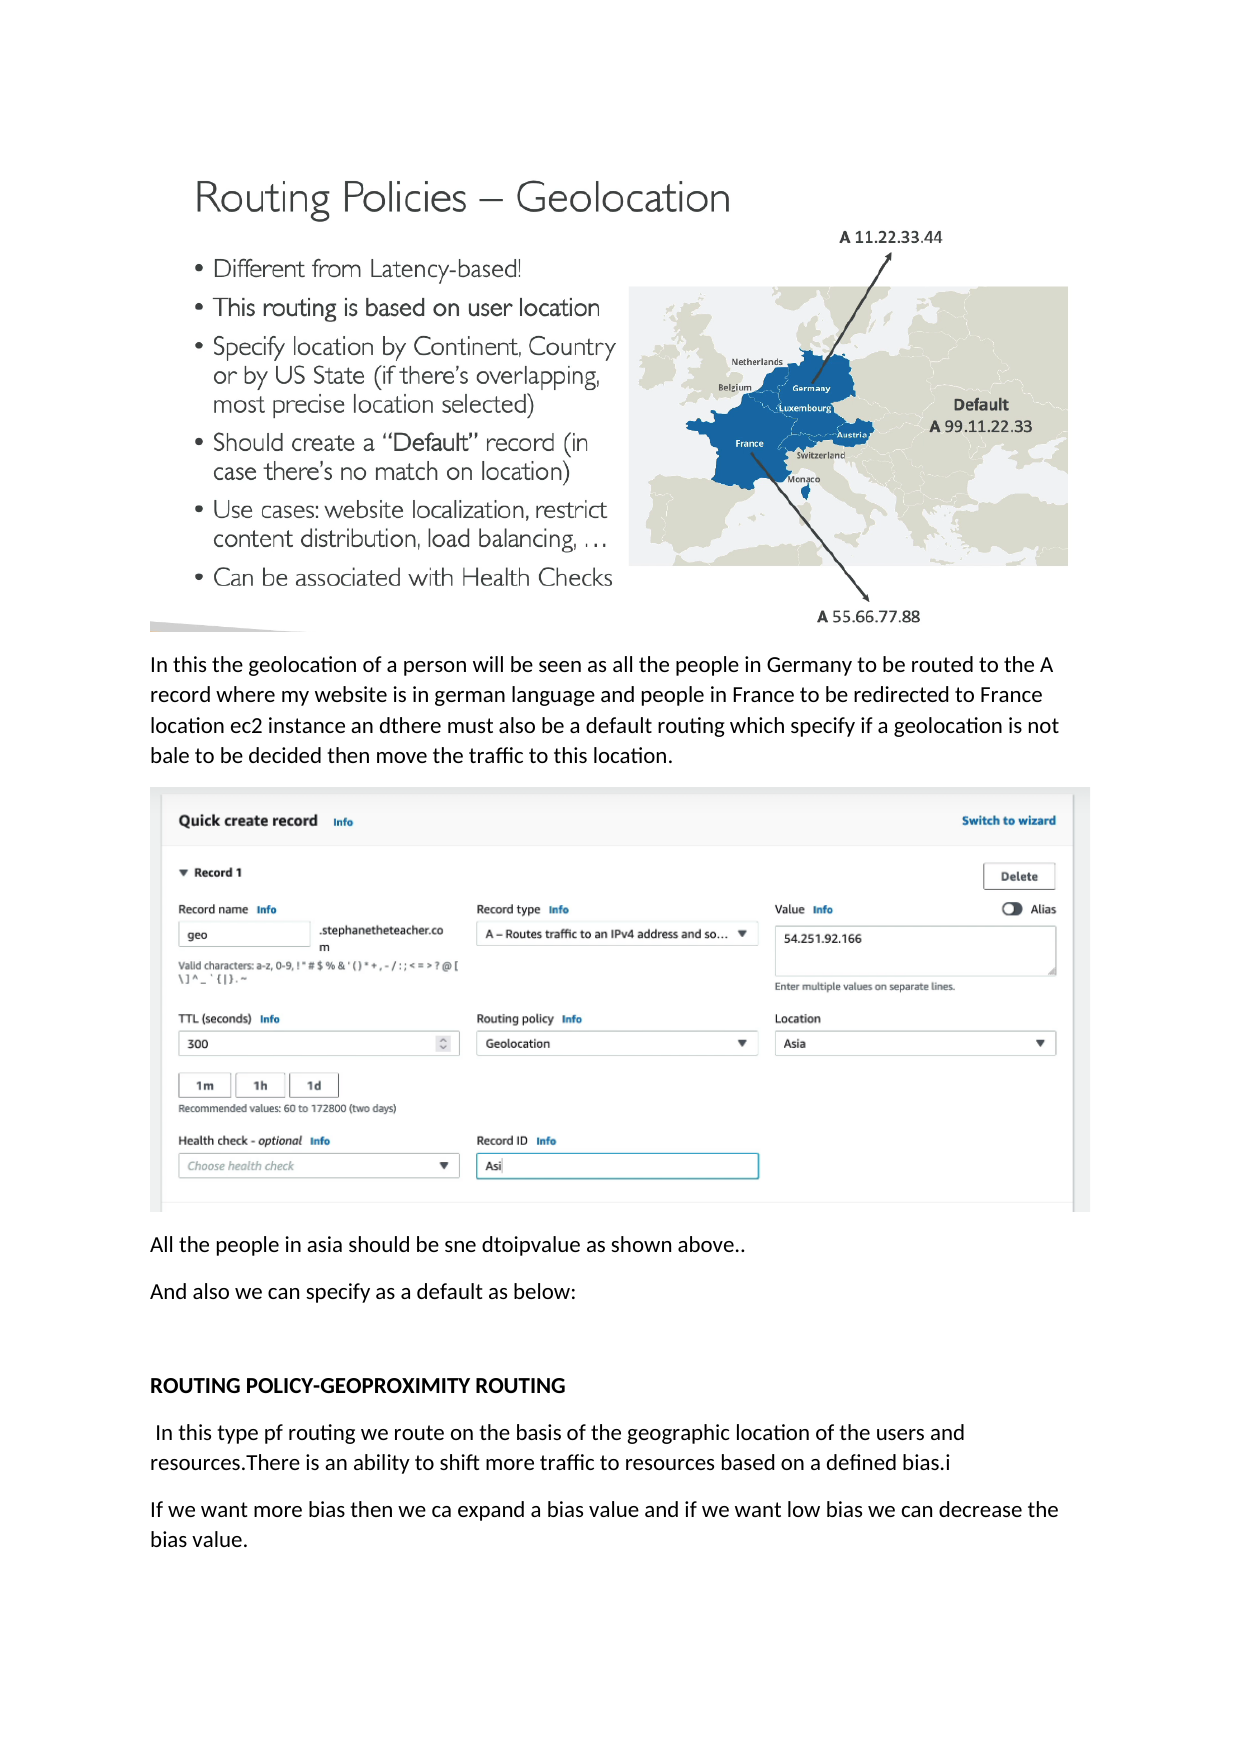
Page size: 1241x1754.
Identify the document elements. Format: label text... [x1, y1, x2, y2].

text All the people in asia should be sne dtoipvalue as shown above.. [150, 1230, 1090, 1258]
text If we want more bias then we ca expand a bias value and if we want low bias we can decrease the bias value. [150, 1495, 1090, 1553]
text ROUTING POLICY-GEOPROXIMITY ROUTING [150, 1371, 1090, 1399]
text In this the geolocation of a person will be seen as all the people in Germany to be routed to the A record where my website is in german language and people in France to be redirected to France location ec2 instance an dthere must also be a default routing which specify if a geolocation is not bale to be decided then move the traffic to this location. [150, 650, 1090, 769]
picture [150, 787, 1091, 1212]
text In this type pf routing we route on the basis of the geographic location of the users and resources.There is an ability to shift more traffic to resources based on a defined bias.i [150, 1418, 1090, 1476]
text And also we can specify as a default as below: [150, 1277, 1090, 1305]
picture [150, 150, 1091, 632]
